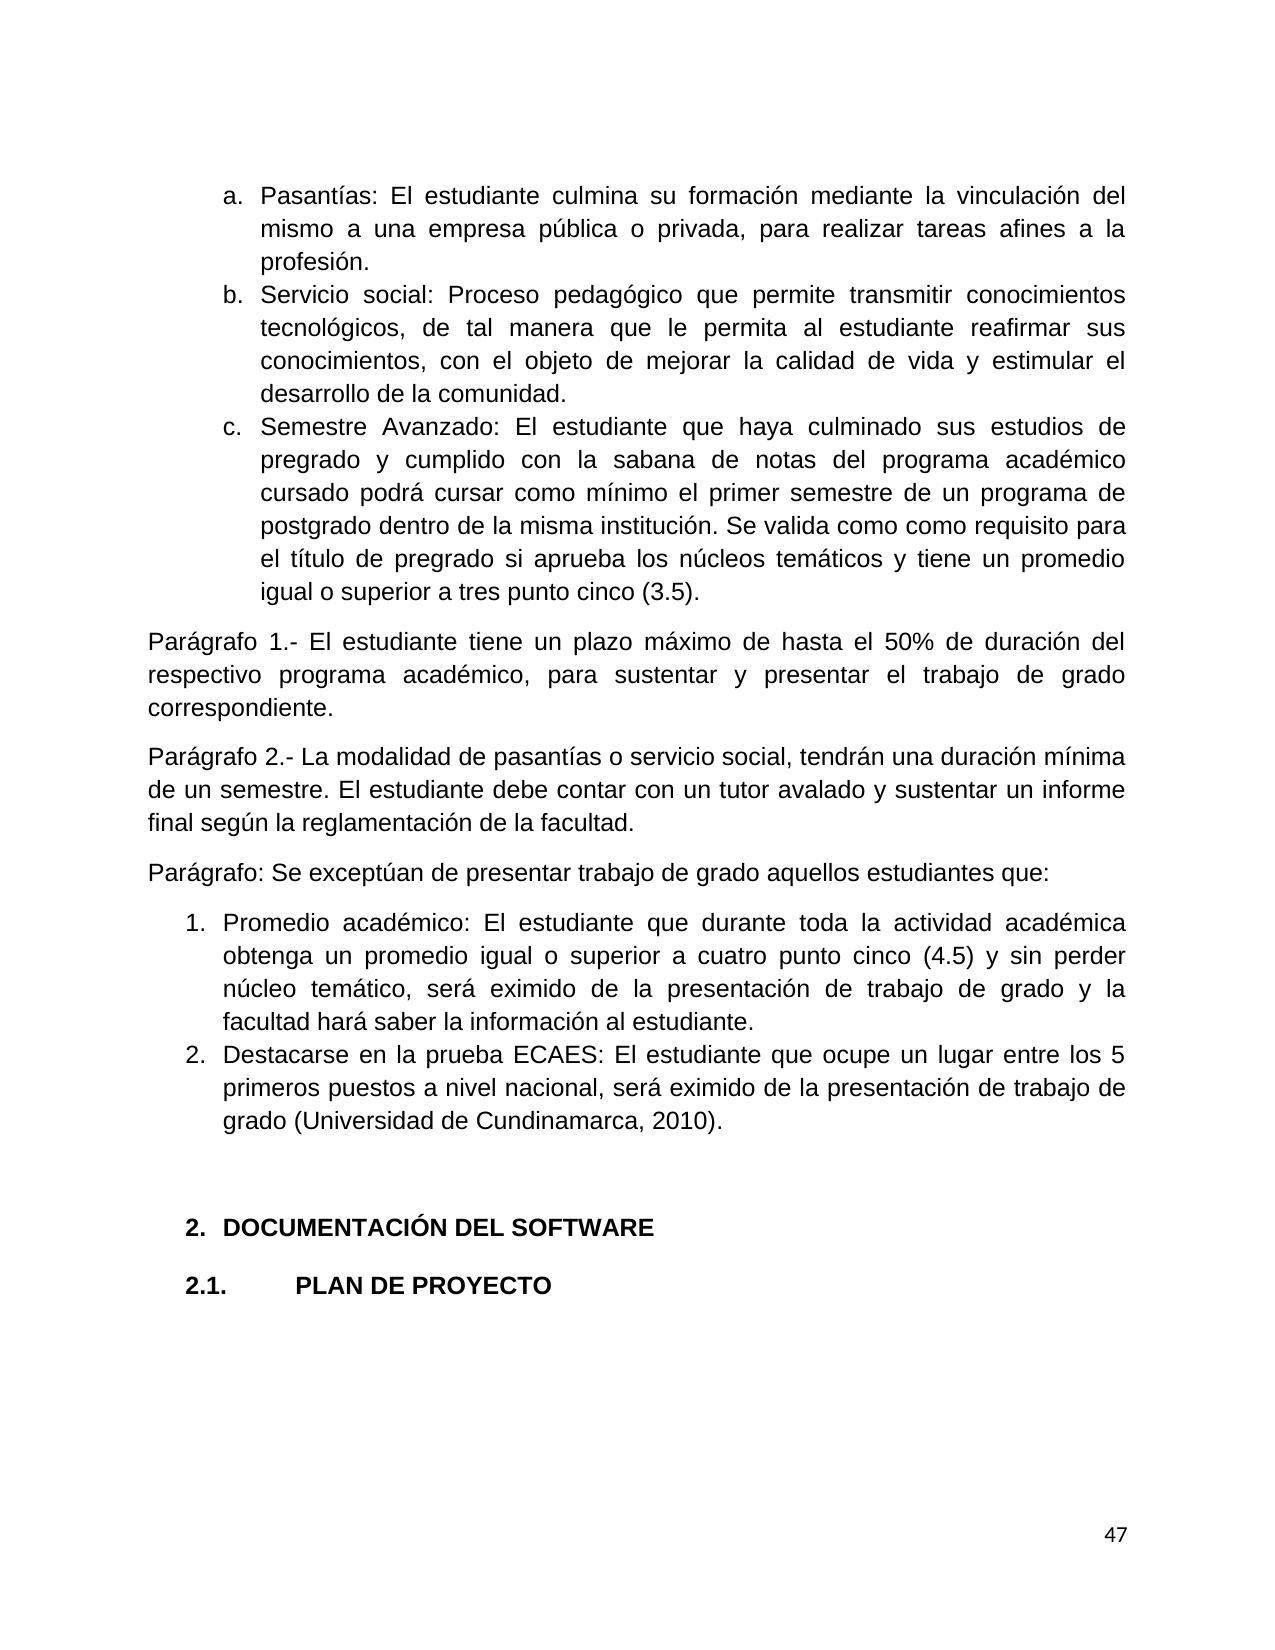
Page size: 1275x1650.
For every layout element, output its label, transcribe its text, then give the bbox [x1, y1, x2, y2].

list Pasantías: El estudiante culmina su formación mediante la vinculación del mismo a una empresa pública o privada, para realizar tareas afines a la profesión. [223, 181, 1127, 276]
list Servicio social: Proceso pedagógico que permite transmitir conocimientos tecnológicos, de tal manera que le permita al estudiante reafirmar sus conocimientos, con el objeto de mejorar la calidad de vida y estimular el desarrollo de la comunidad. [223, 280, 1127, 408]
text Parágrafo: Se exceptúan de presentar trabajo de grado aquellos estudiantes que: [148, 858, 1127, 887]
list Semestre Avanzado: El estudiante que haya culminado sus estudios de pregrado y cumplido con la sabana de notas del programa académico cursado podrá cursar como mínimo el primer semestre de un programa de postgrado dentro de la misma institución. Se valida como como requisito para el título de pregrado si aprueba los núcleos temáticos y tiene un promedio igual o superior a tres punto cinco (3.5). [223, 412, 1127, 606]
subtitle DOCUMENTACIÓN DEL SOFTWARE [185, 1213, 1127, 1242]
list Promedio académico: El estudiante que durante toda la actividad académica obtenga un promedio igual o superior a cuatro punto cinco (4.5) y sin perder núcleo temático, será eximido de la presentación de trabajo de grado y la facultad hará saber la información al estudiante. [185, 908, 1127, 1036]
subtitle PLAN DE PROYECTO [185, 1271, 1127, 1299]
text Parágrafo 1.- El estudiante tiene un plazo máximo de hasta el 50% de duración del respectivo programa académico, para sustentar y presentar el trabajo de grado correspondiente. [148, 627, 1127, 721]
text Parágrafo 2.- La modalidad de pasantías o servicio social, tendrán una duración mínima de un semestre. El estudiante debe contar con un tutor avalado y sustentar un informe final según la reglamentación de la facultad. [148, 742, 1127, 837]
list Destacarse en la prueba ECAES: El estudiante que ocupe un lugar entre los 5 primeros puestos a nivel nacional, será eximido de la presentación de trabajo de grado (Universidad de Cundinamarca, 2010). [185, 1040, 1127, 1135]
